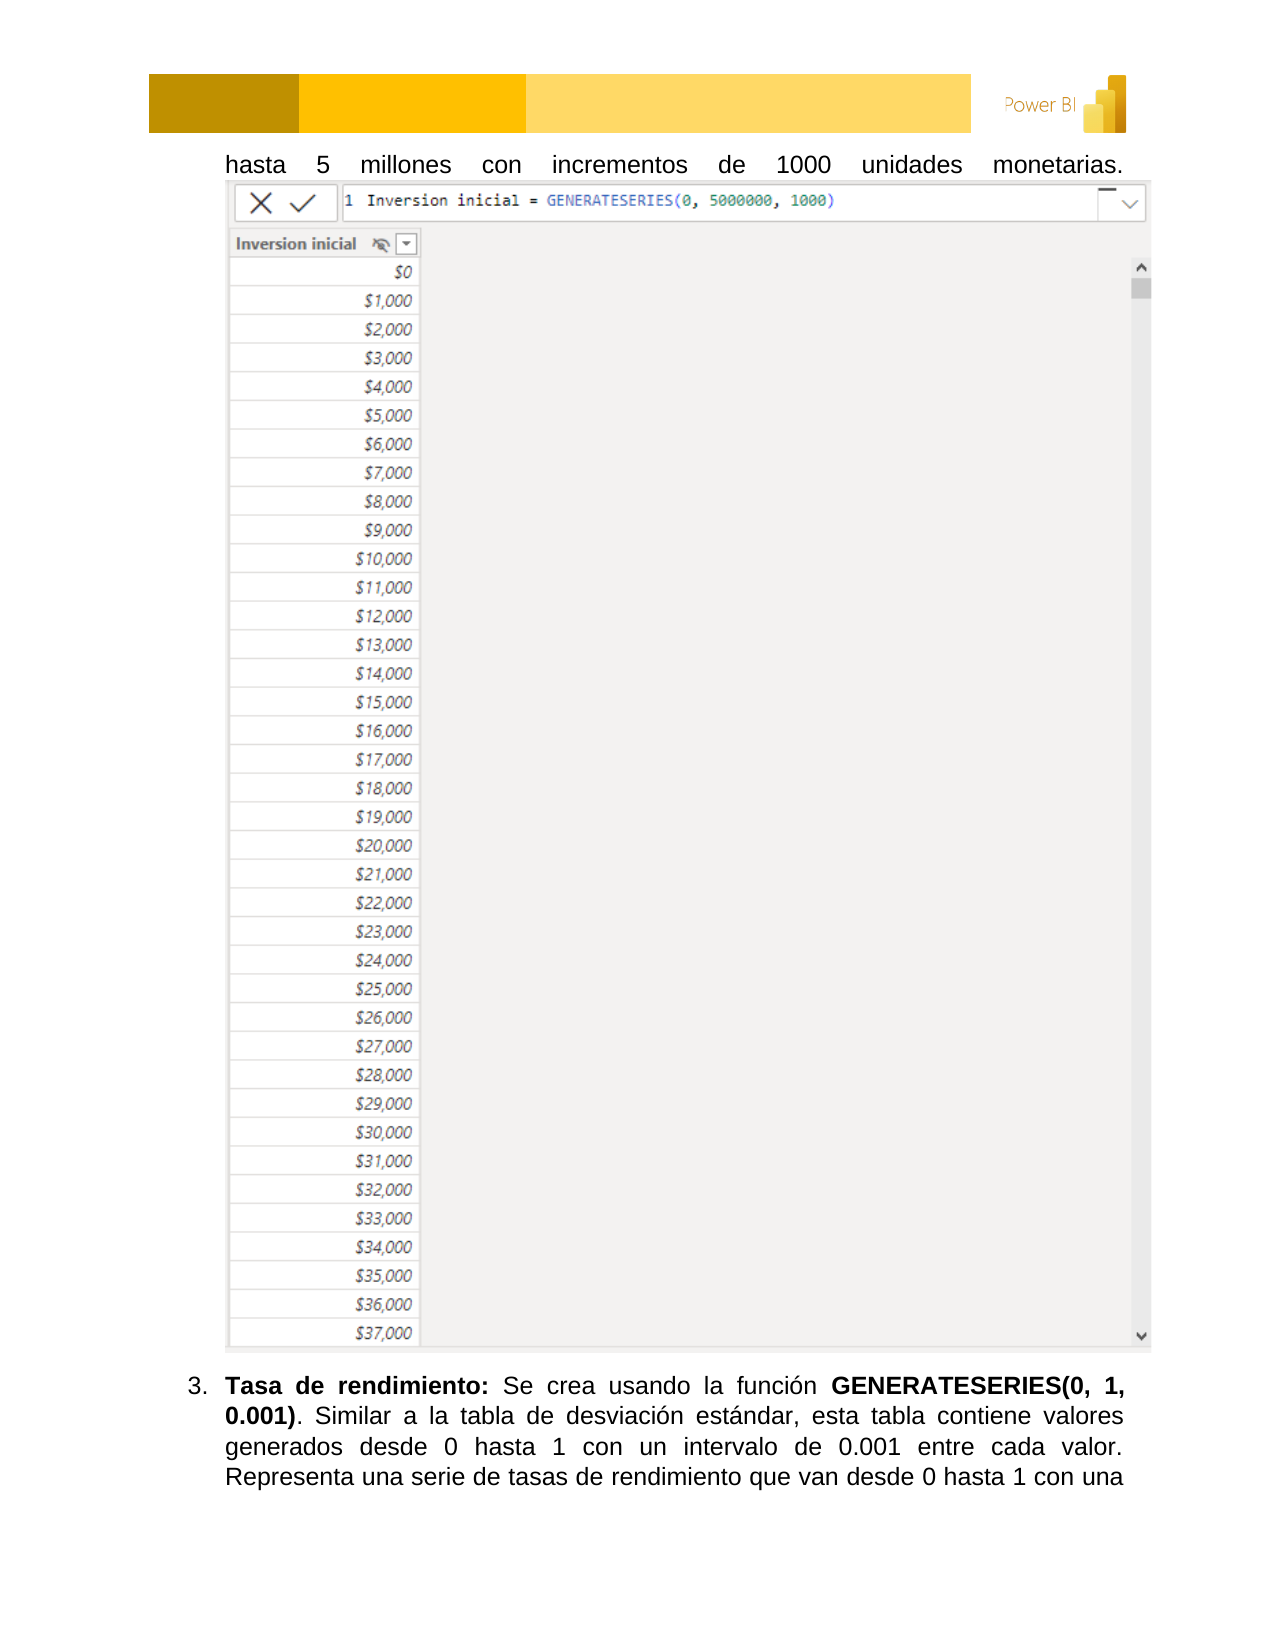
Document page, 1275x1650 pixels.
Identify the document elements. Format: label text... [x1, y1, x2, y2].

picture [1005, 75, 1127, 133]
picture [225, 180, 1152, 1353]
